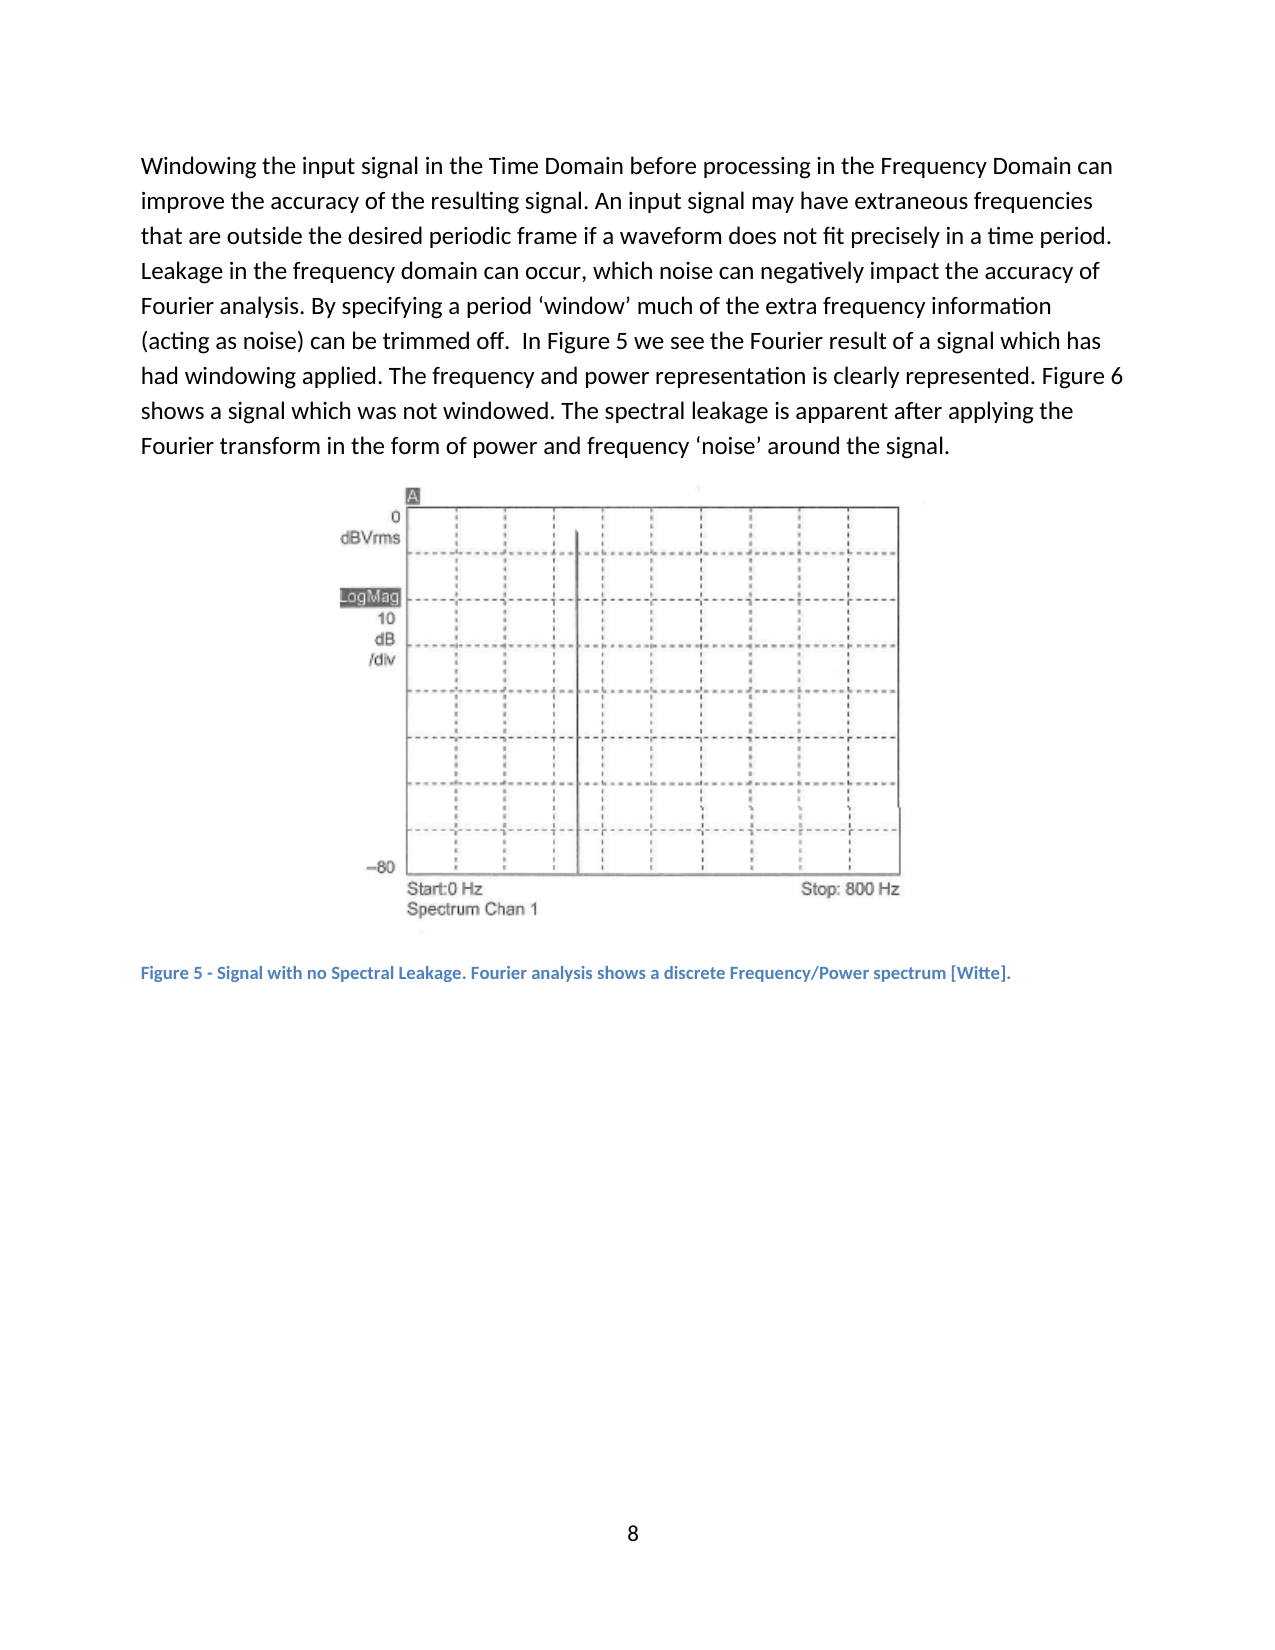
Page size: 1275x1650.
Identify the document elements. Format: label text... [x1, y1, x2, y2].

picture [339, 485, 926, 936]
text Windowing the input signal in the Time Domain before processing in the Frequency Domain can improve the accuracy of the resulting signal. An input signal may have extraneous frequencies that are outside the desired periodic frame if a waveform does not fit precisely in a time period. Leakage in the frequency domain can occur, which noise can negatively impact the accuracy of Fourier analysis. By specifying a period ‘window’ much of the extra frequency information (acting as noise) can be trimmed off. In Figure 5 we see the Fourier result of a signal which has had windowing applied. The frequency and power representation is clearly represented. Figure 6 shows a signal which was not windowed. The spectral leakage is apparent after applying the Fourier transform in the form of power and frequency ‘noise’ around the signal. [141, 150, 1125, 461]
